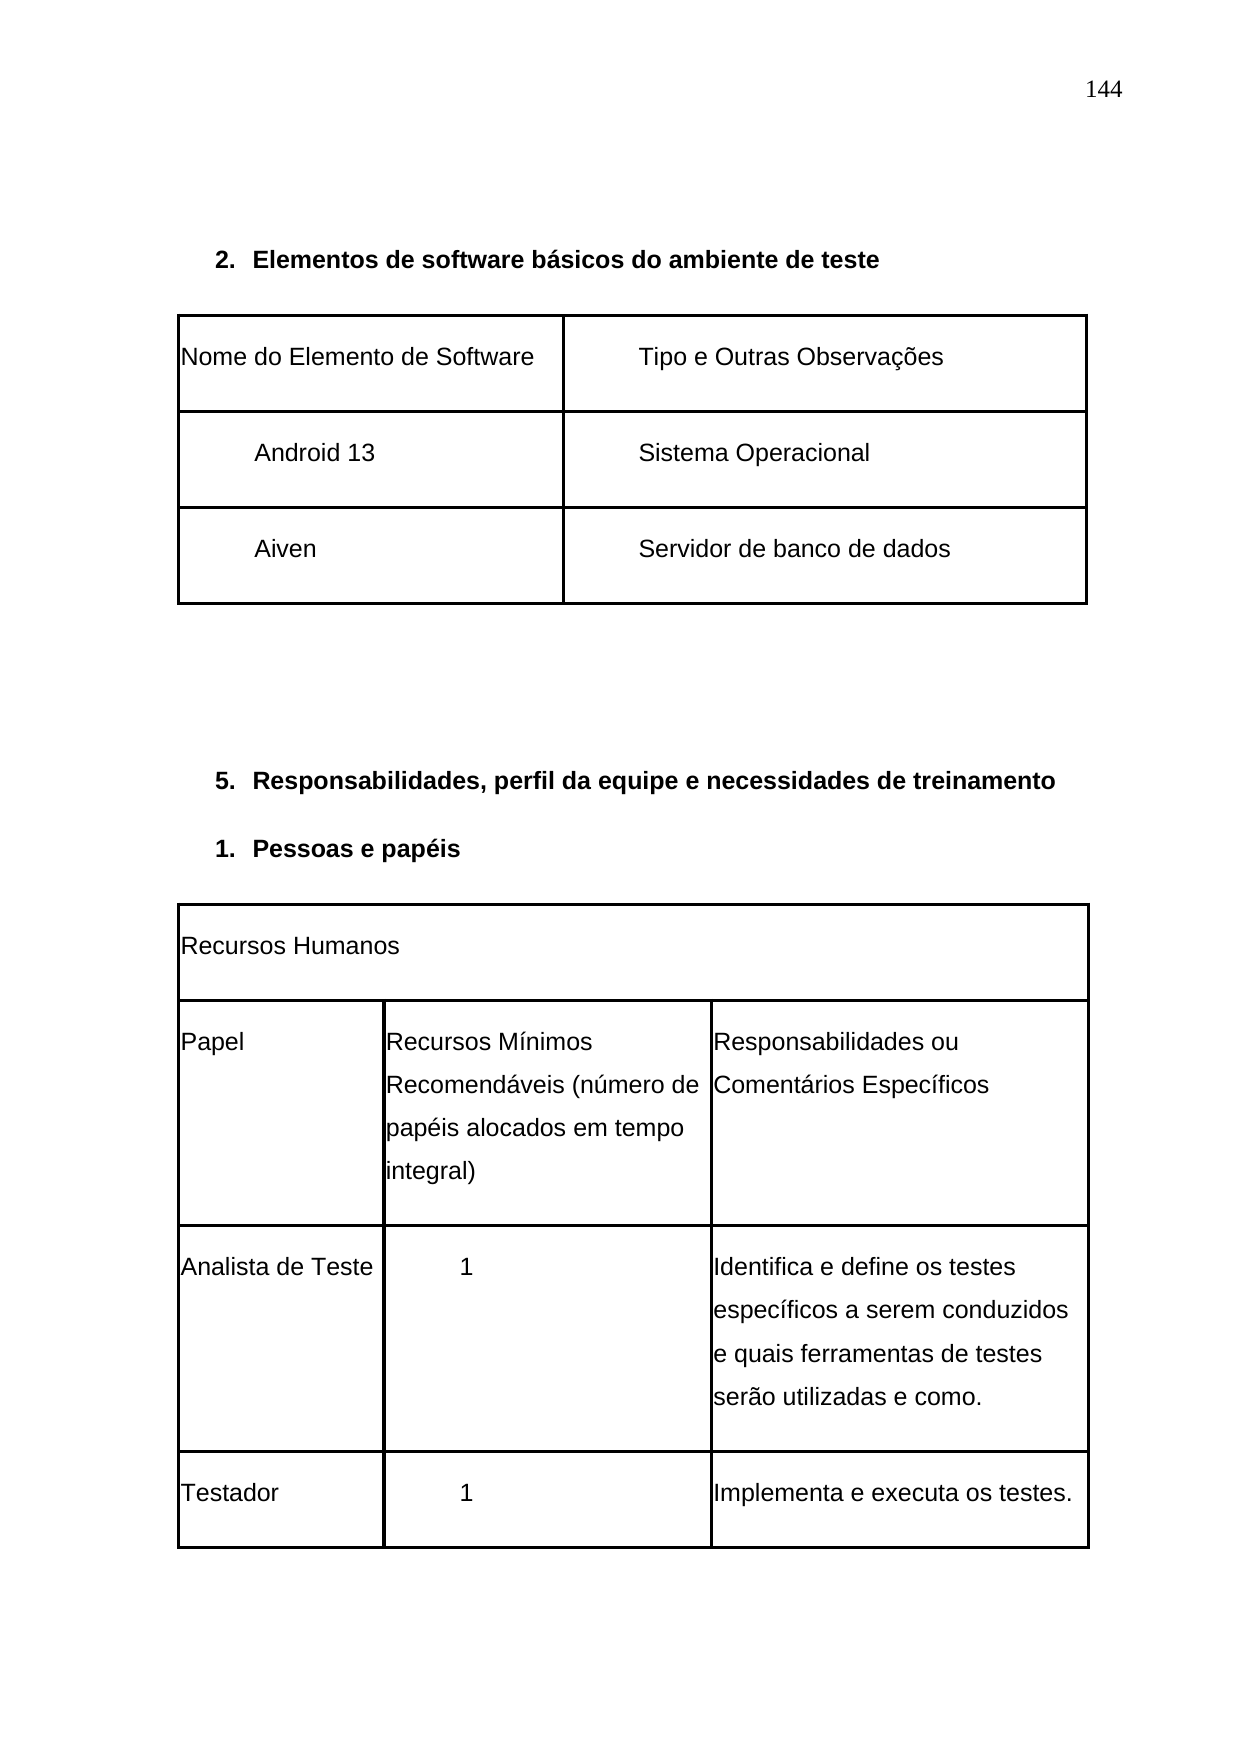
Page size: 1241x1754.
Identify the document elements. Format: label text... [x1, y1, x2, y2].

table_cell Aiven [180, 509, 562, 602]
list Responsabilidades, perfil da equipe e necessidades de treinamento [215, 766, 1122, 795]
table_cell Analista de Teste [180, 1227, 382, 1450]
table_header Nome do Elemento de Software [180, 317, 562, 409]
table_cell Identifica e define os testes específicos a serem conduzidos e quais ferramentas de testes serão utilizadas e como. [713, 1227, 1087, 1450]
table_header Tipo e Outras Observações [565, 317, 1085, 409]
table_cell Android 13 [180, 413, 562, 506]
list Elementos de software básicos do ambiente de teste [215, 245, 1122, 274]
table_header Recursos Humanos [180, 906, 1087, 999]
table_cell Implementa e executa os testes. [713, 1453, 1087, 1546]
table_cell 1 [386, 1453, 710, 1546]
list Pessoas e papéis [215, 834, 1122, 863]
table_cell Papel [180, 1002, 382, 1224]
table_cell Testador [180, 1453, 382, 1546]
table_cell Responsabilidades ou Comentários Específicos [713, 1002, 1087, 1224]
table_cell Servidor de banco de dados [565, 509, 1085, 602]
table_cell 1 [386, 1227, 710, 1450]
table_cell Recursos Mínimos Recomendáveis (número de papéis alocados em tempo integral) [386, 1002, 710, 1224]
table_cell Sistema Operacional [565, 413, 1085, 506]
